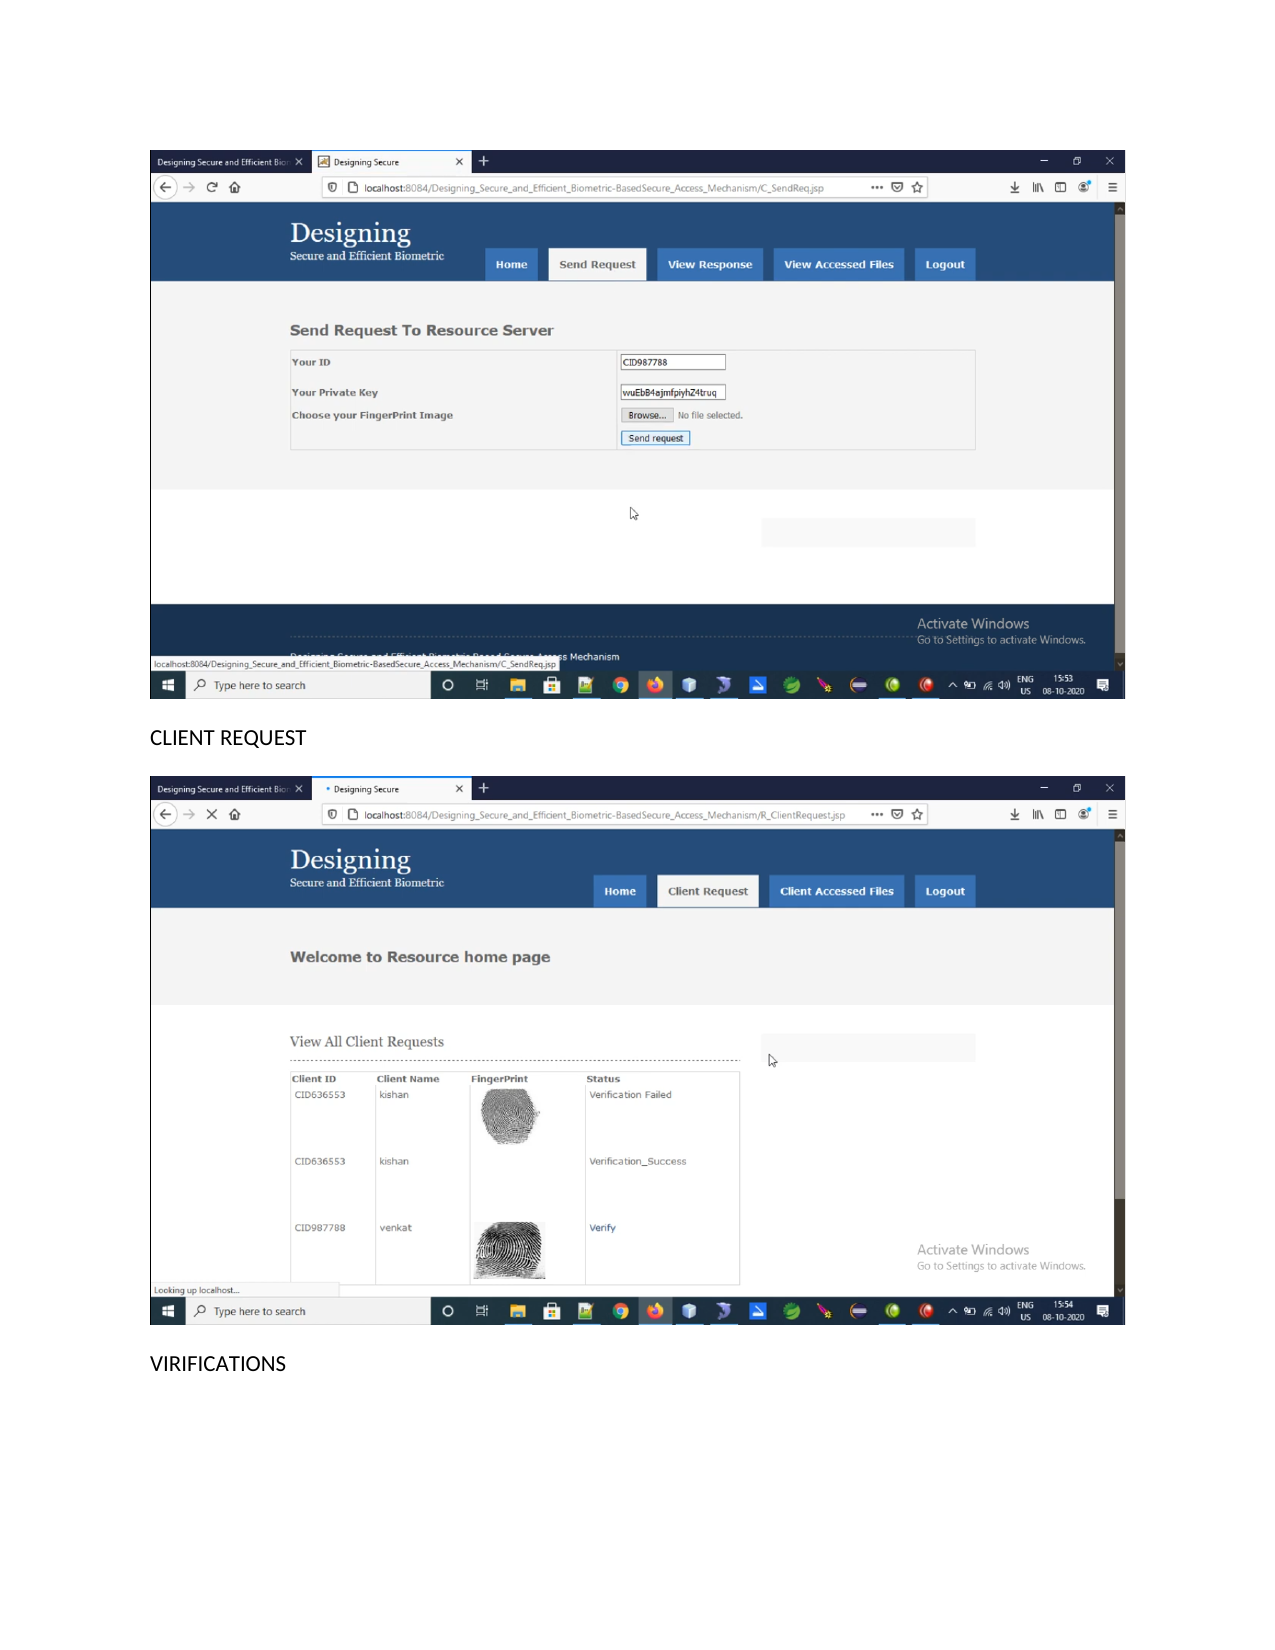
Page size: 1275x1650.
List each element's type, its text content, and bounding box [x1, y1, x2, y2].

picture [150, 776, 1125, 1325]
picture [150, 150, 1125, 699]
text CLIENT REQUEST [150, 723, 1125, 751]
text VIRIFICATIONS [150, 1349, 1125, 1377]
